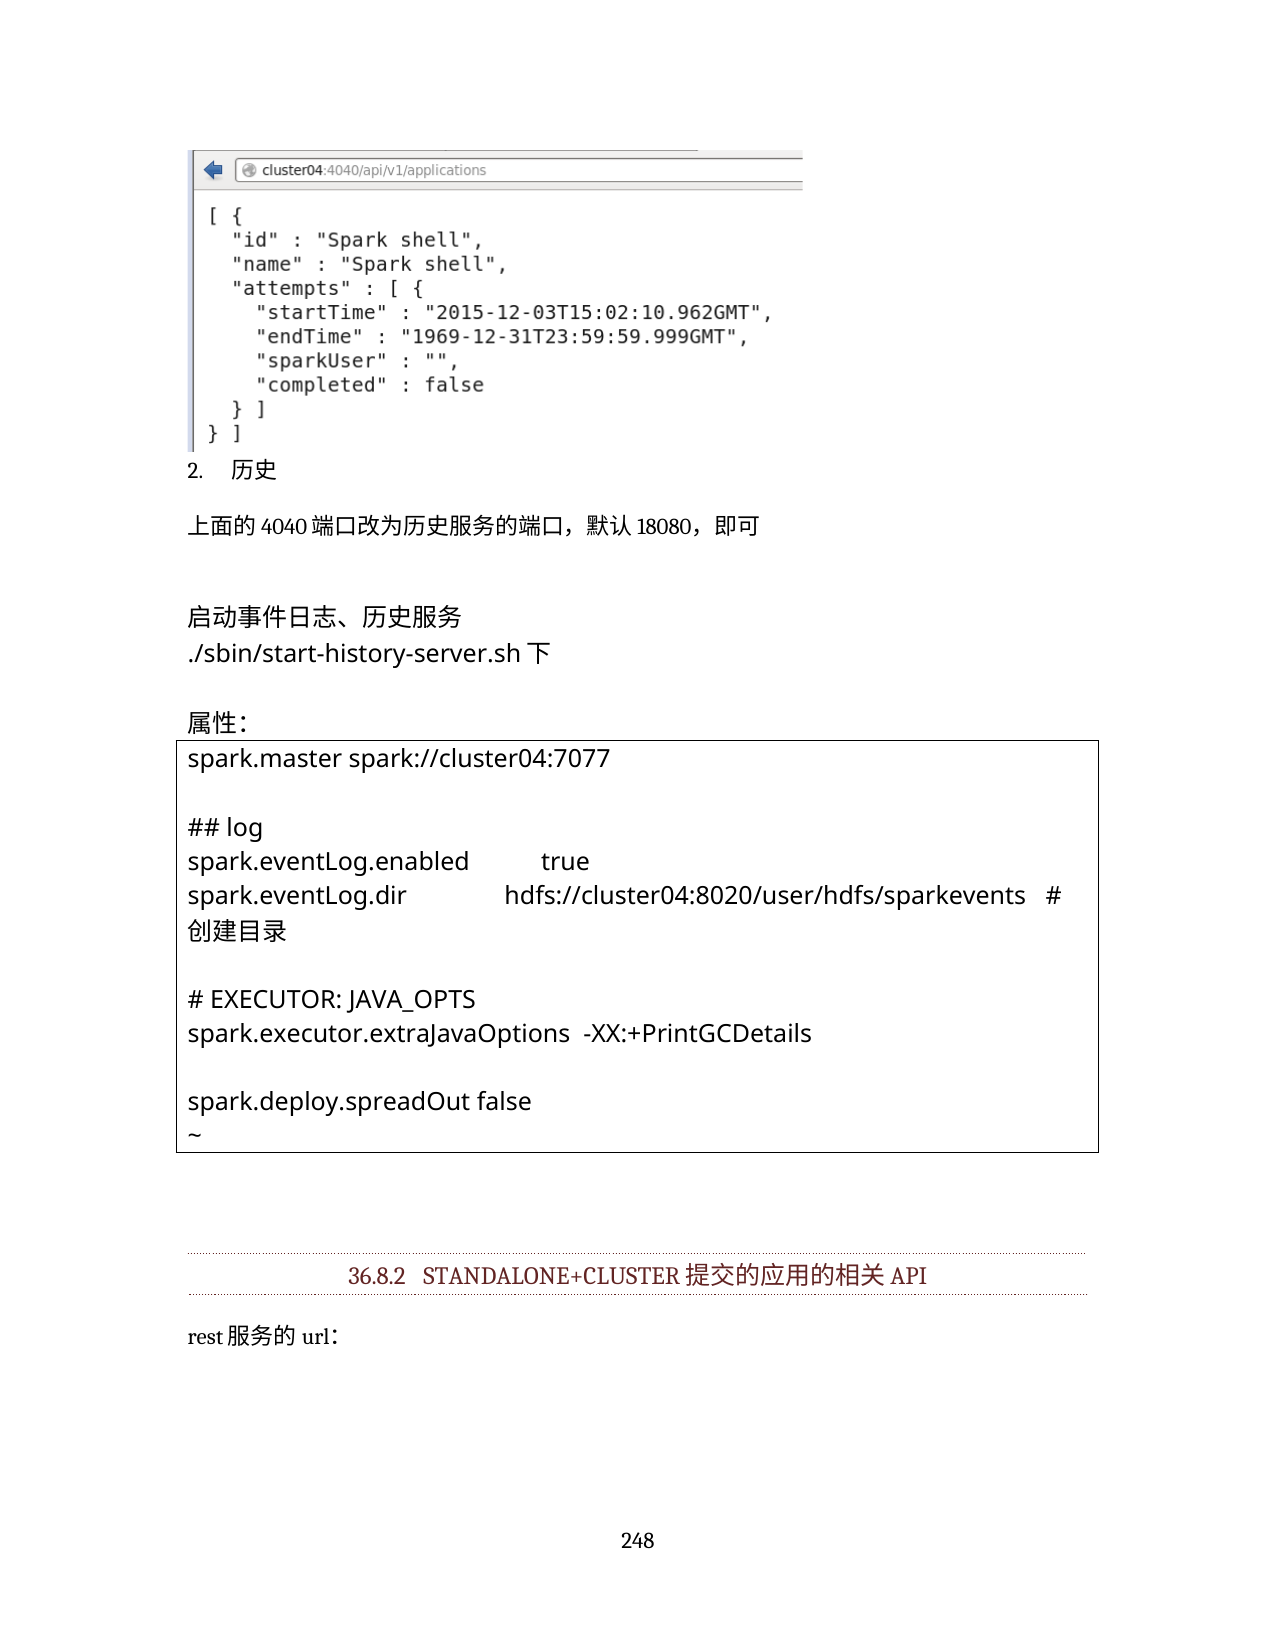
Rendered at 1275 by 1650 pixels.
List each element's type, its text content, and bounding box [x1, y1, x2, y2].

text rest服务的 url： [187, 1318, 1087, 1351]
text 上面的4040端口改为历史服务的端口，默认18080，即可 [187, 508, 1087, 541]
list 历史 [187, 452, 1087, 485]
subtitle Standalone+cluster提交的应用的相关API [187, 1252, 1087, 1295]
picture [187, 150, 803, 452]
text 属性： [187, 704, 1087, 740]
text 启动事件日志、历史服务 [187, 597, 1087, 633]
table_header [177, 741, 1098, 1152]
text ./sbin/start-history-server.sh下 [187, 633, 1087, 670]
